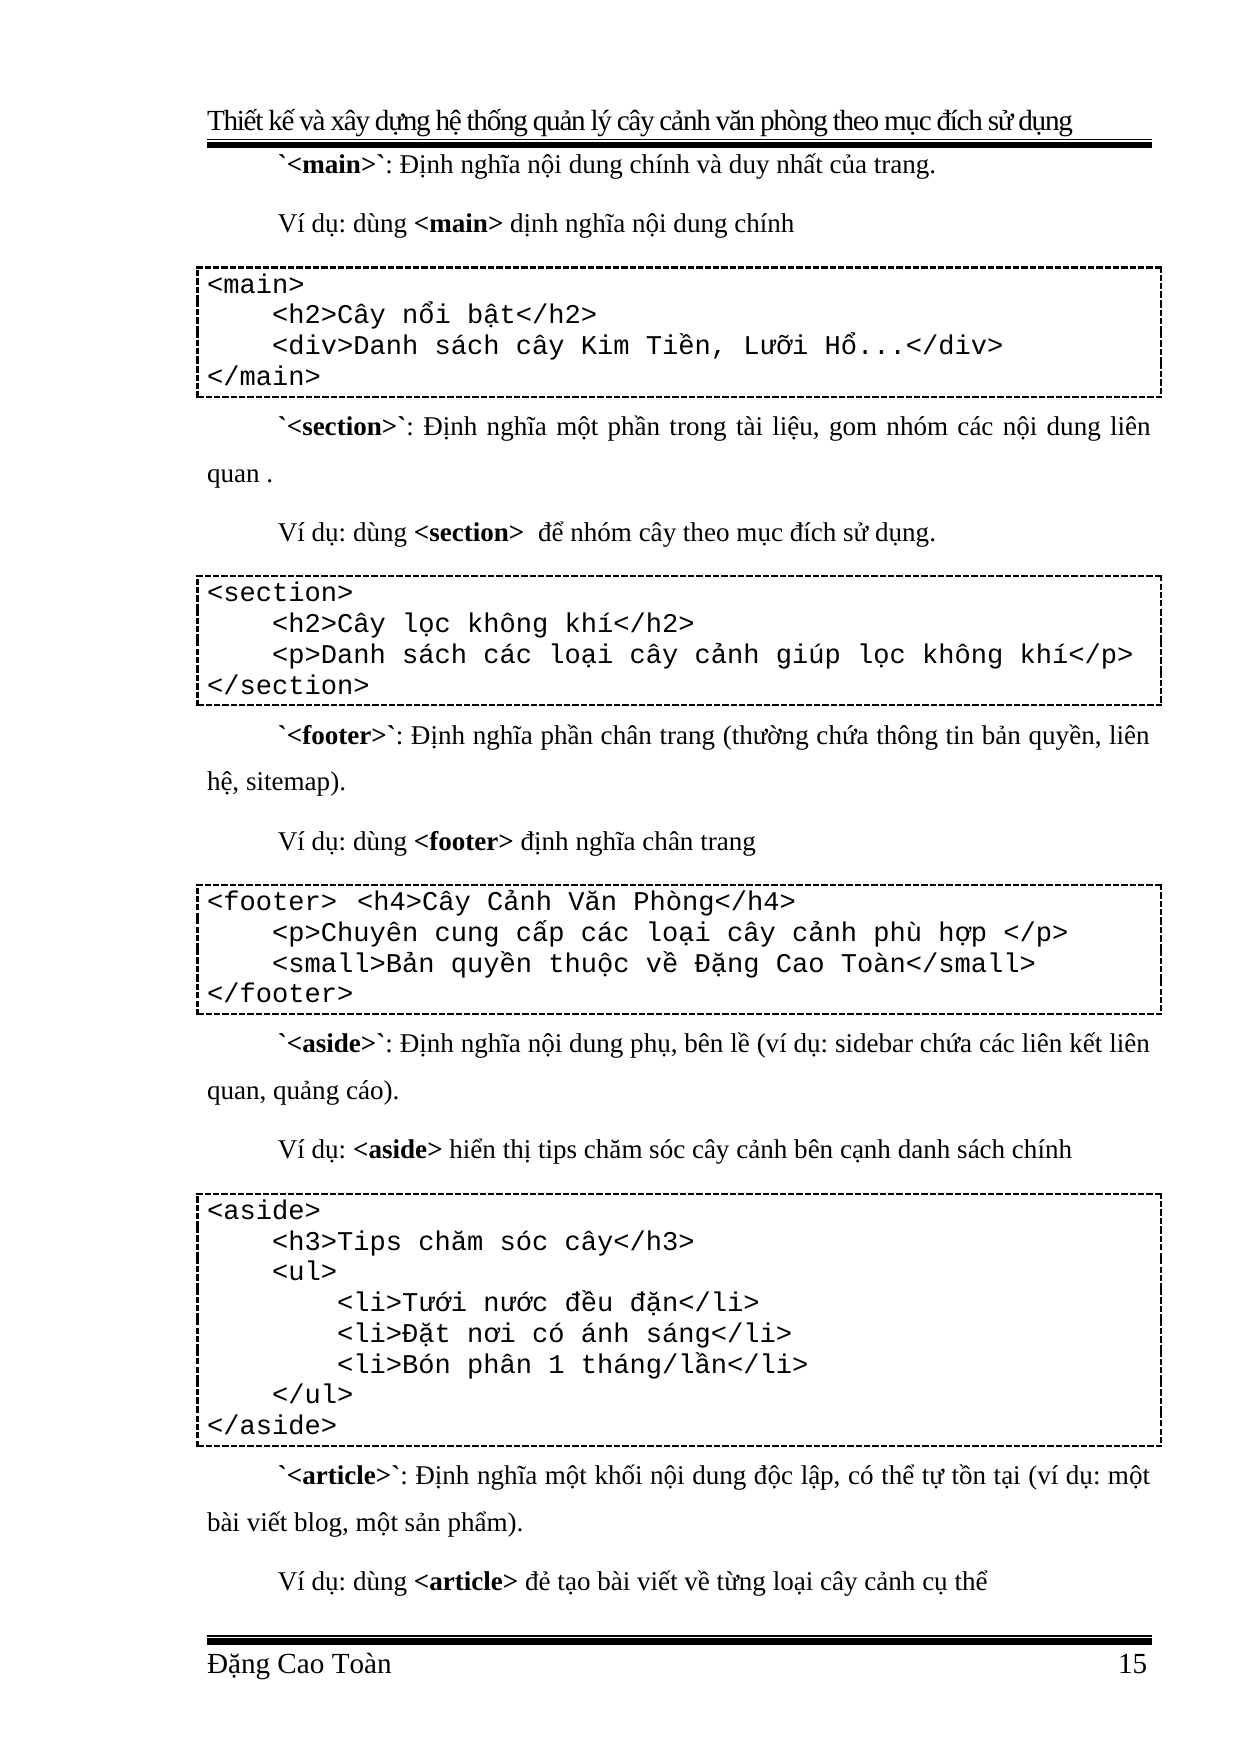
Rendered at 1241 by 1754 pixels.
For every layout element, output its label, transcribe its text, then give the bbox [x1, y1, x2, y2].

text Ví dụ: dùng <section> để nhóm cây theo mục đích sử dụng. [207, 516, 1152, 547]
text <p>Chuyên cung cấp các loại cây cảnh phù hợp </p> [207, 919, 1152, 949]
text <ul> [207, 1258, 1152, 1289]
text `<aside>`: Định nghĩa nội dung phụ, bên lề (ví dụ: sidebar chứa các liên kết liên quan, quảng cáo). [207, 1028, 1152, 1105]
text `<footer>`: Định nghĩa phần chân trang (thường chứa thông tin bản quyền, liên hệ, sitemap). [207, 719, 1152, 797]
text </footer> [196, 976, 1162, 1015]
text <li>Tưới nước đều đặn</li> [207, 1289, 1152, 1320]
text <footer> <h4>Cây Cảnh Văn Phòng</h4> [196, 884, 1162, 919]
text <small>Bản quyền thuộc về Đặng Cao Toàn</small> [207, 949, 1152, 976]
text <section> [196, 575, 1162, 610]
text </main> [196, 358, 1162, 398]
text <li>Bón phân 1 tháng/lần</li> [207, 1350, 1152, 1381]
text <main> [196, 266, 1162, 301]
text `<section>`: Định nghĩa một phần trong tài liệu, gom nhóm các nội dung liên quan . [207, 410, 1152, 488]
text Ví dụ: dùng <main> dịnh nghĩa nội dung chính [207, 207, 1152, 238]
text Ví dụ: dùng <footer> định nghĩa chân trang [207, 825, 1152, 856]
text <li>Đặt nơi có ánh sáng</li> [207, 1320, 1152, 1350]
text Ví dụ: <aside> hiển thị tips chăm sóc cây cảnh bên cạnh danh sách chính [207, 1133, 1152, 1164]
text <div>Danh sách cây Kim Tiền, Lưỡi Hổ...</div> [207, 332, 1152, 358]
text </aside> [196, 1408, 1162, 1447]
text Ví dụ: dùng <article> đẻ tạo bài viết về từng loại cây cảnh cụ thể [207, 1565, 1152, 1596]
text <aside> [196, 1193, 1162, 1227]
text `<article>`: Định nghĩa một khối nội dung độc lập, có thể tự tồn tại (ví dụ: một bài viết blog, một sản phẩm). [207, 1459, 1152, 1537]
text </section> [196, 667, 1162, 706]
text <p>Danh sách các loại cây cảnh giúp lọc không khí</p> [207, 641, 1152, 667]
text `<main>`: Định nghĩa nội dung chính và duy nhất của trang. [207, 148, 1152, 179]
text <h2>Cây nổi bật</h2> [207, 301, 1152, 332]
text </ul> [207, 1381, 1152, 1408]
text <h3>Tips chăm sóc cây</h3> [207, 1227, 1152, 1258]
text <h2>Cây lọc không khí</h2> [207, 610, 1152, 641]
